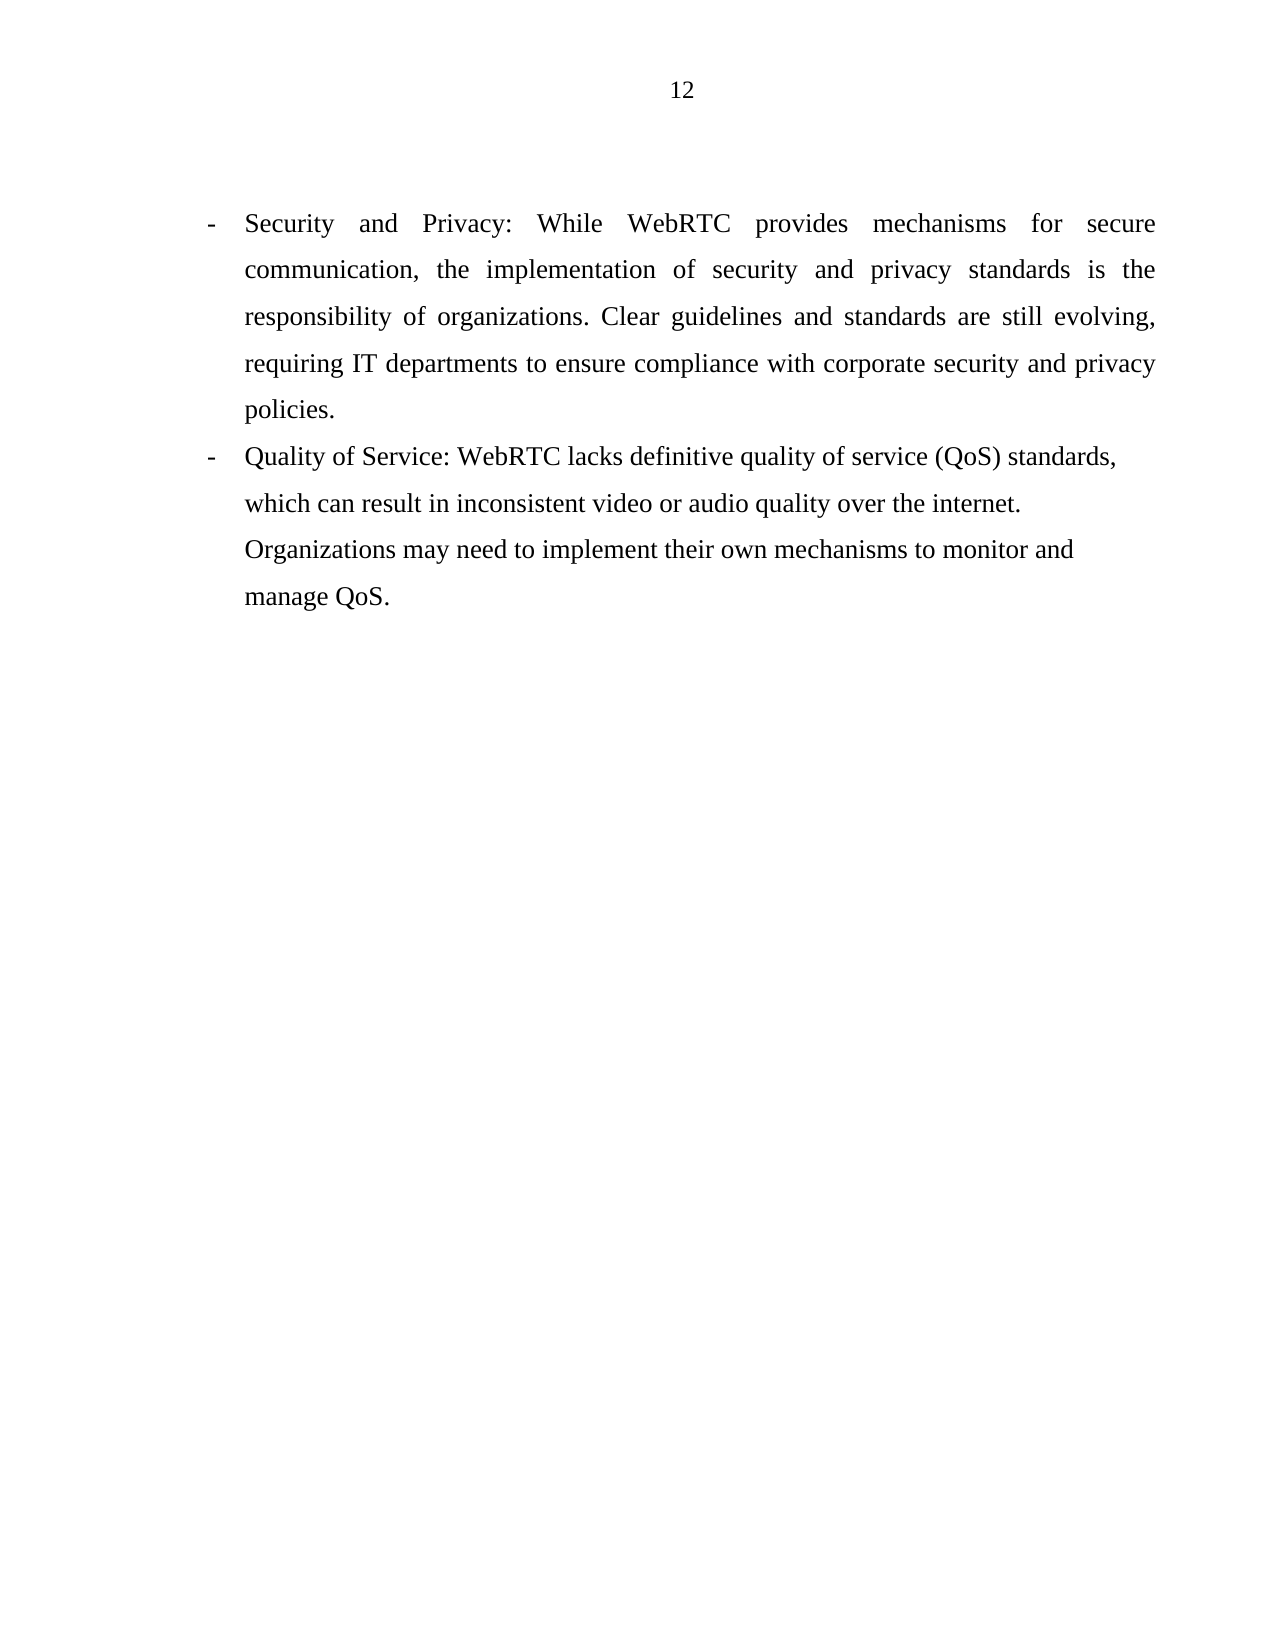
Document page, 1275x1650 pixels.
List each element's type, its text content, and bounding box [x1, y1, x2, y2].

list Quality of Service: WebRTC lacks definitive quality of service (QoS) standards, which can result in inconsistent video or audio quality over the internet. Organizations may need to implement their own mechanisms to monitor and manage QoS. [207, 440, 1157, 611]
list Security and Privacy: While WebRTC provides mechanisms for secure communication, the implementation of security and privacy standards is the responsibility of organizations. Clear guidelines and standards are still evolving, requiring IT departments to ensure compliance with corporate security and privacy policies. [207, 207, 1157, 424]
